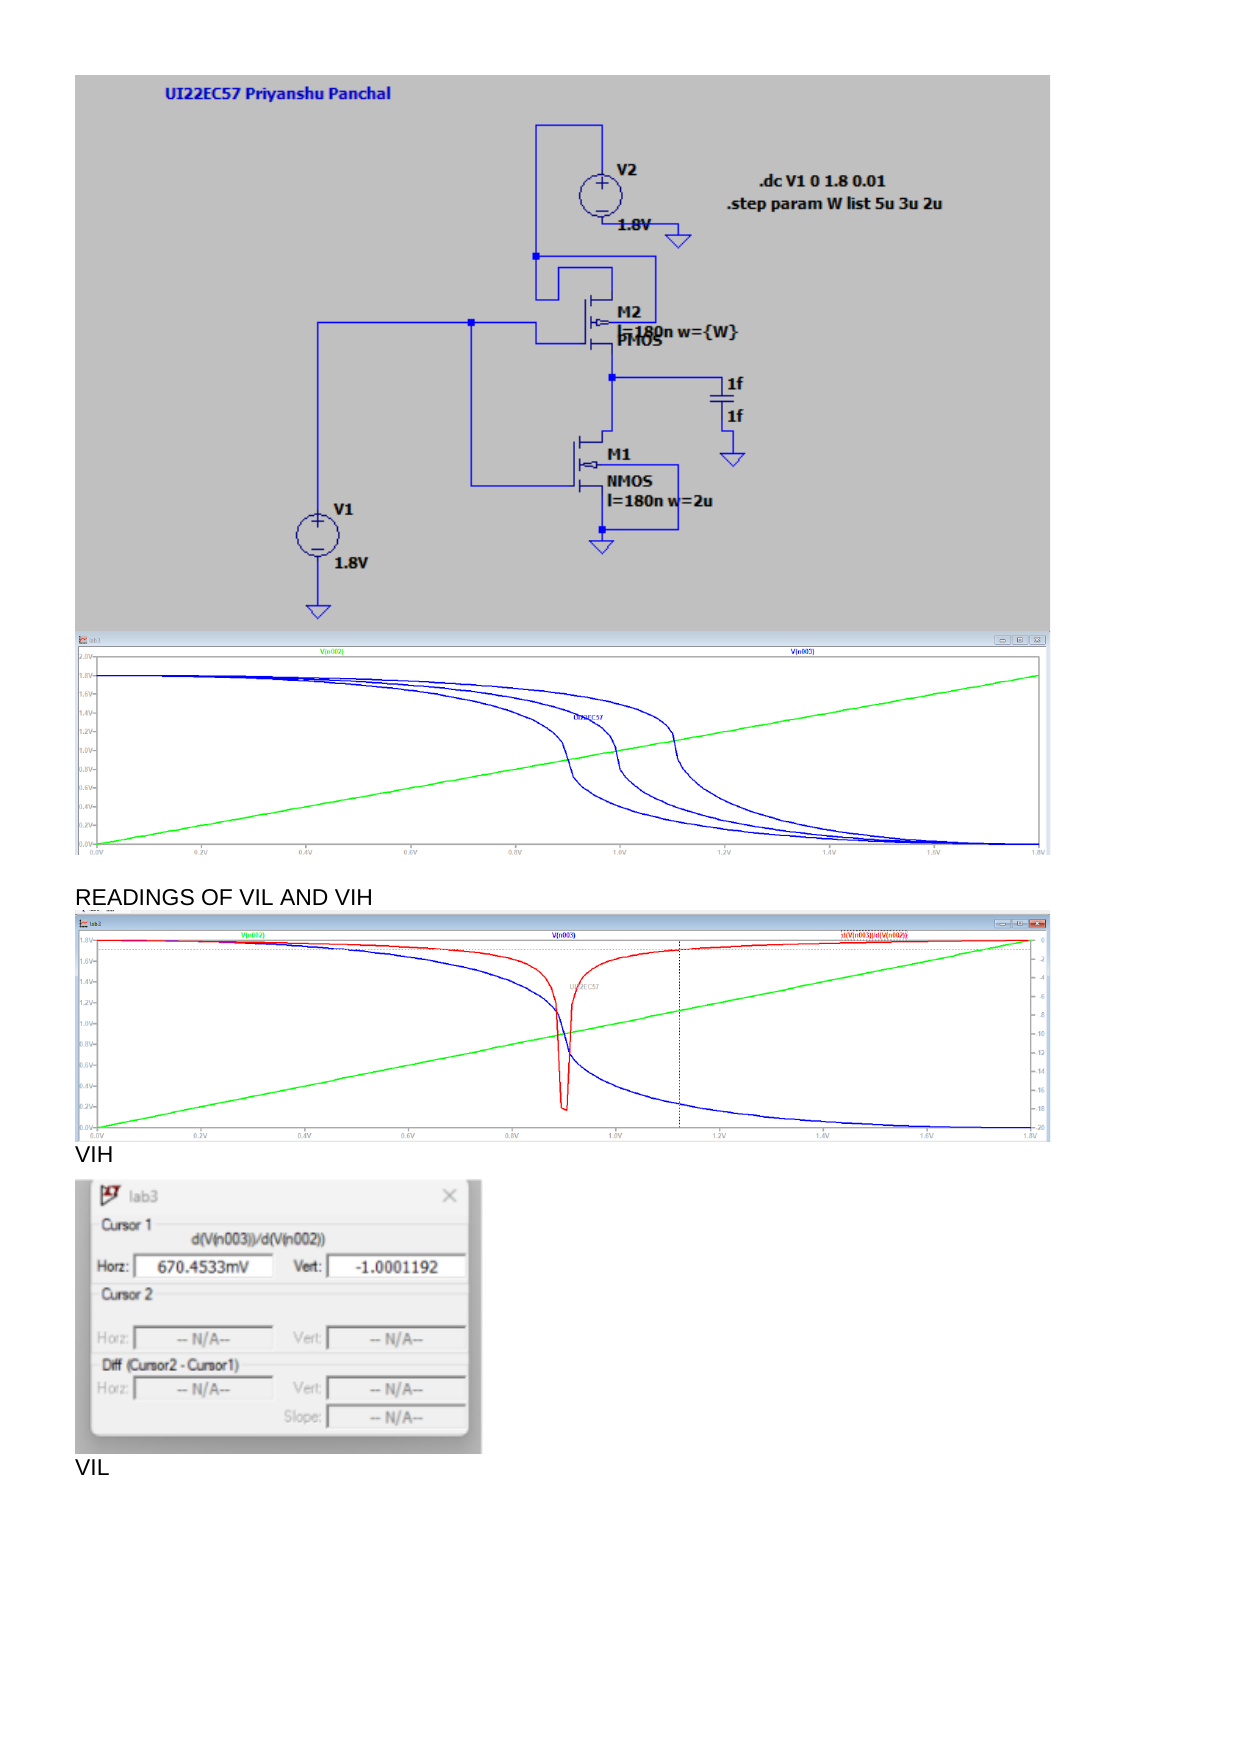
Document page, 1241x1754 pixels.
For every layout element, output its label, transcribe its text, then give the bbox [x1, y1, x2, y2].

picture [75, 75, 1050, 855]
text READINGS OF VIL AND VIH [75, 884, 1165, 910]
text VIH [75, 1141, 1165, 1168]
picture [75, 910, 1050, 1142]
text VIL [75, 1454, 1165, 1480]
picture [75, 1167, 486, 1454]
